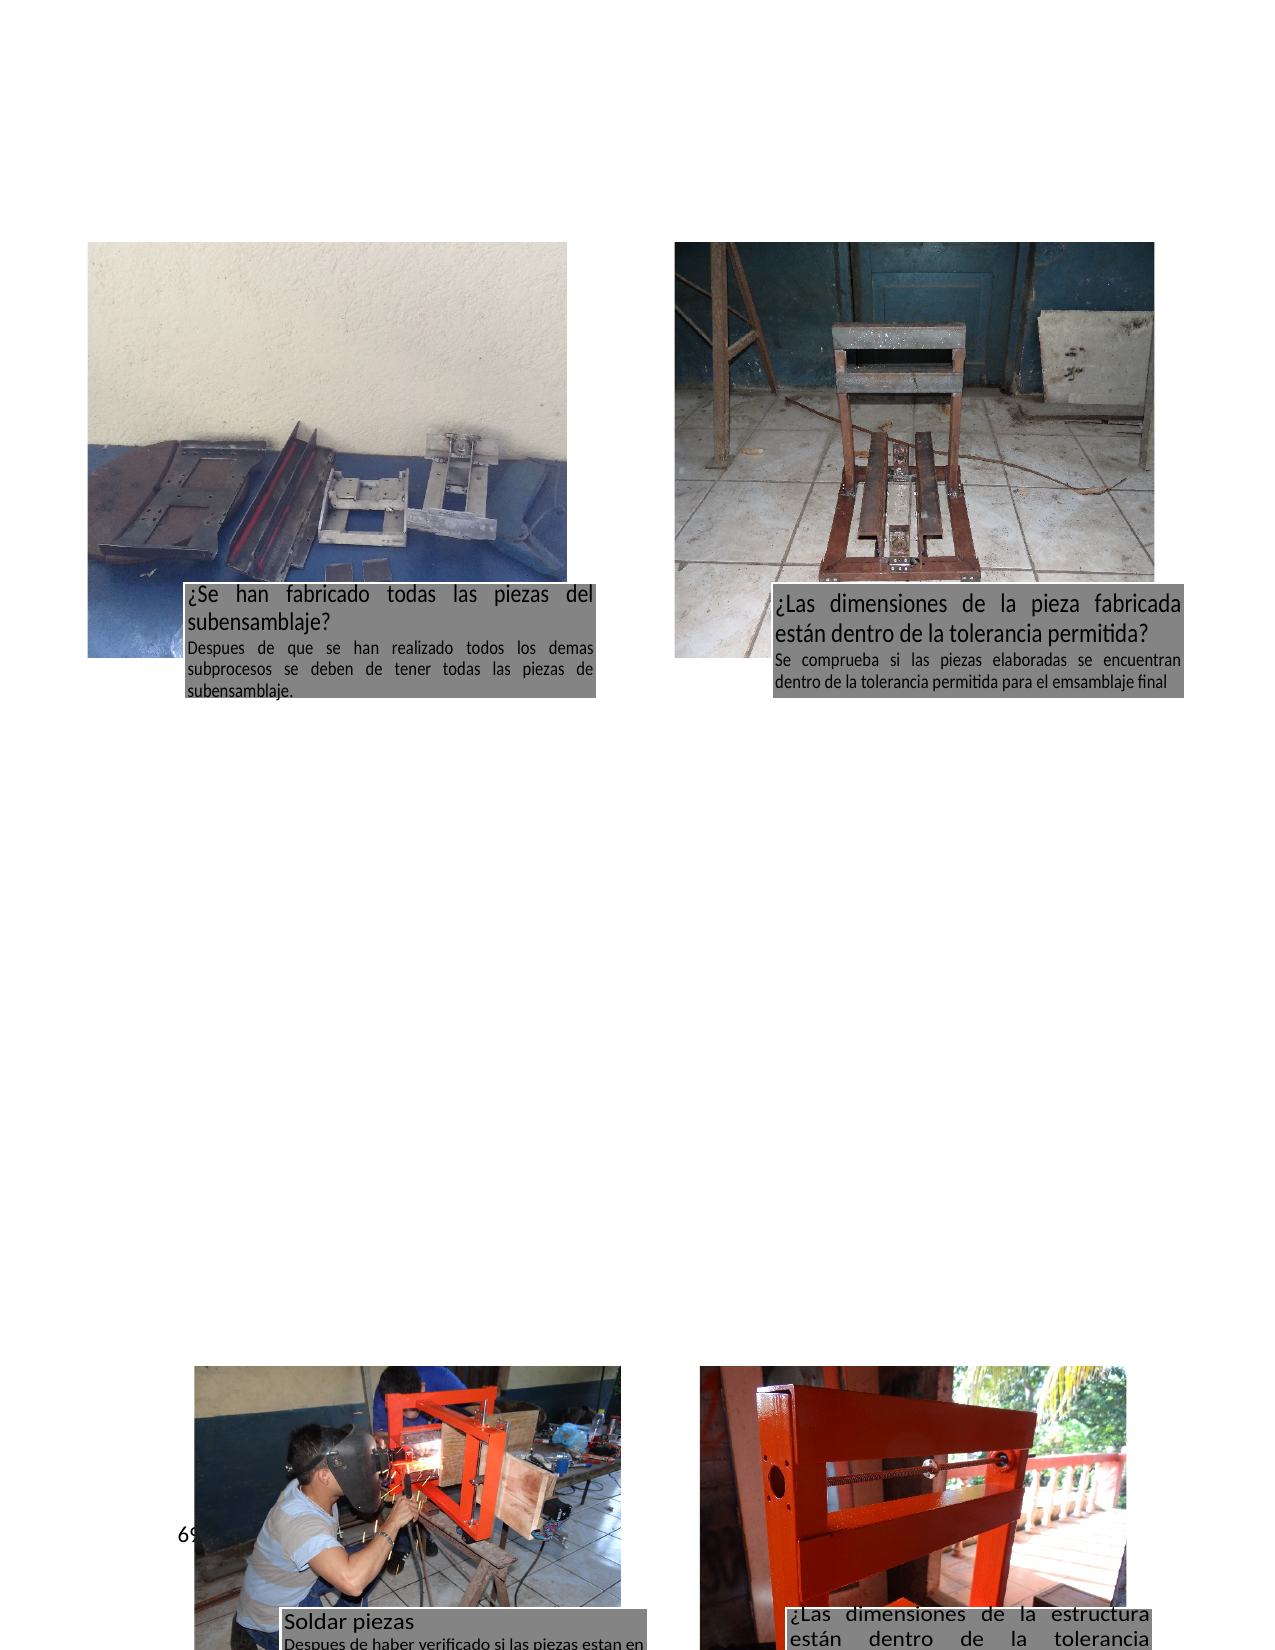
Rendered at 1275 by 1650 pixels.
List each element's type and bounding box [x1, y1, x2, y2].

picture [674, 242, 1155, 658]
picture [699, 1366, 1127, 1650]
picture [87, 242, 567, 658]
picture [194, 1366, 621, 1650]
